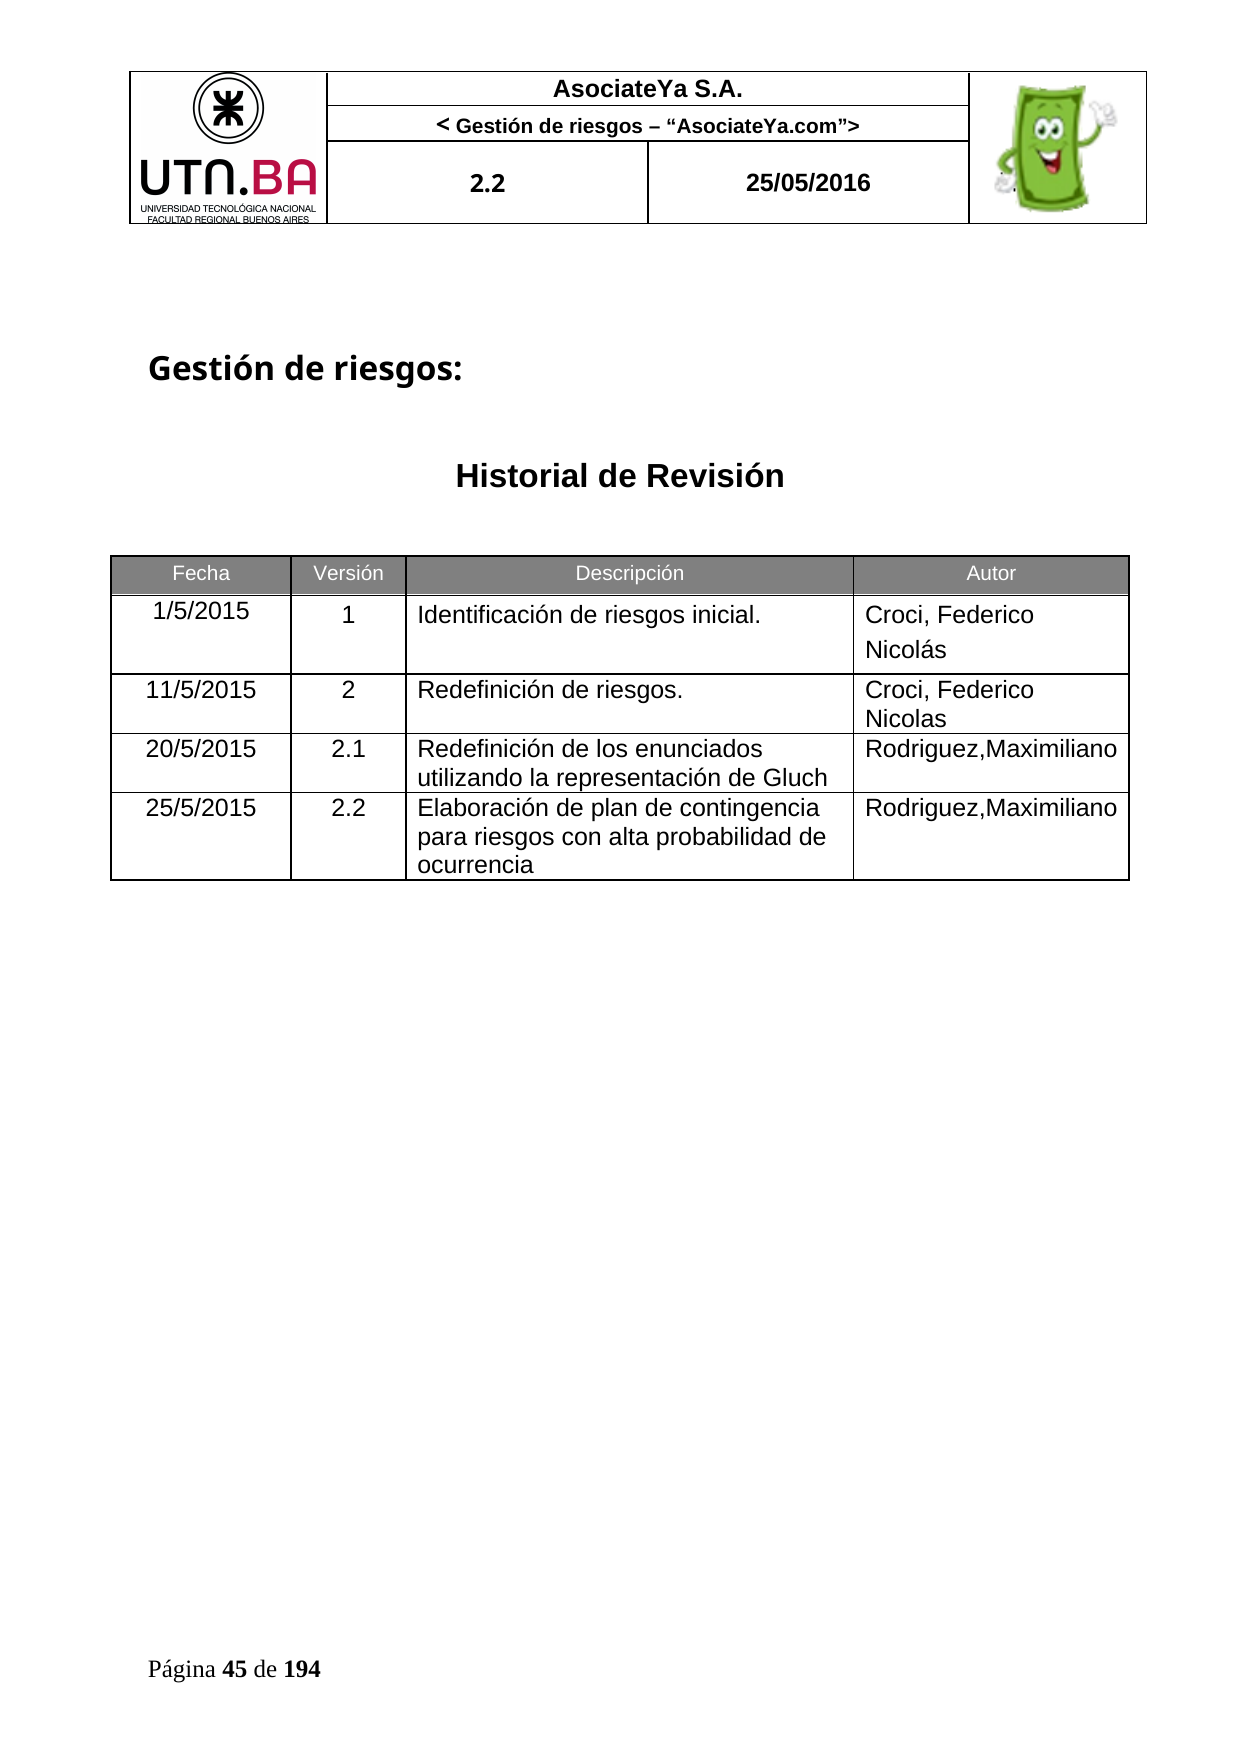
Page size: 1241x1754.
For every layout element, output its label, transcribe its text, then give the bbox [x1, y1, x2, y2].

table_cell Elaboración de plan de contingencia para riesgos con alta probabilidad de ocurrencia [407, 793, 853, 879]
table_cell 2.2 [292, 793, 405, 879]
table_cell Croci, Federico Nicolas [854, 675, 1128, 732]
table_cell 25/5/2015 [112, 793, 290, 879]
table_cell Rodriguez,Maximiliano [854, 734, 1128, 791]
picture [982, 78, 1126, 217]
table_cell Croci, Federico Nicolás [854, 596, 1128, 673]
table_cell 20/5/2015 [112, 734, 290, 791]
table_cell 1 [292, 596, 405, 673]
table_header Fecha [112, 557, 290, 594]
table_cell 2 [292, 675, 405, 732]
table_header Versión [292, 557, 405, 594]
table_header Autor [854, 557, 1128, 594]
text Historial de Revisión [148, 456, 1092, 495]
picture [141, 72, 316, 223]
table_cell 2.1 [292, 734, 405, 791]
table_cell Rodriguez,Maximiliano [854, 793, 1128, 879]
table_cell 1/5/2015 [112, 596, 290, 673]
table_header Descripción [407, 557, 853, 594]
table_cell Redefinición de los enunciados utilizando la representación de Gluch [407, 734, 853, 791]
table_cell 11/5/2015 [112, 675, 290, 732]
table_cell Redefinición de riesgos. [407, 675, 853, 732]
subtitle Gestión de riesgos: [148, 345, 1092, 391]
table_cell Identificación de riesgos inicial. [407, 596, 853, 673]
